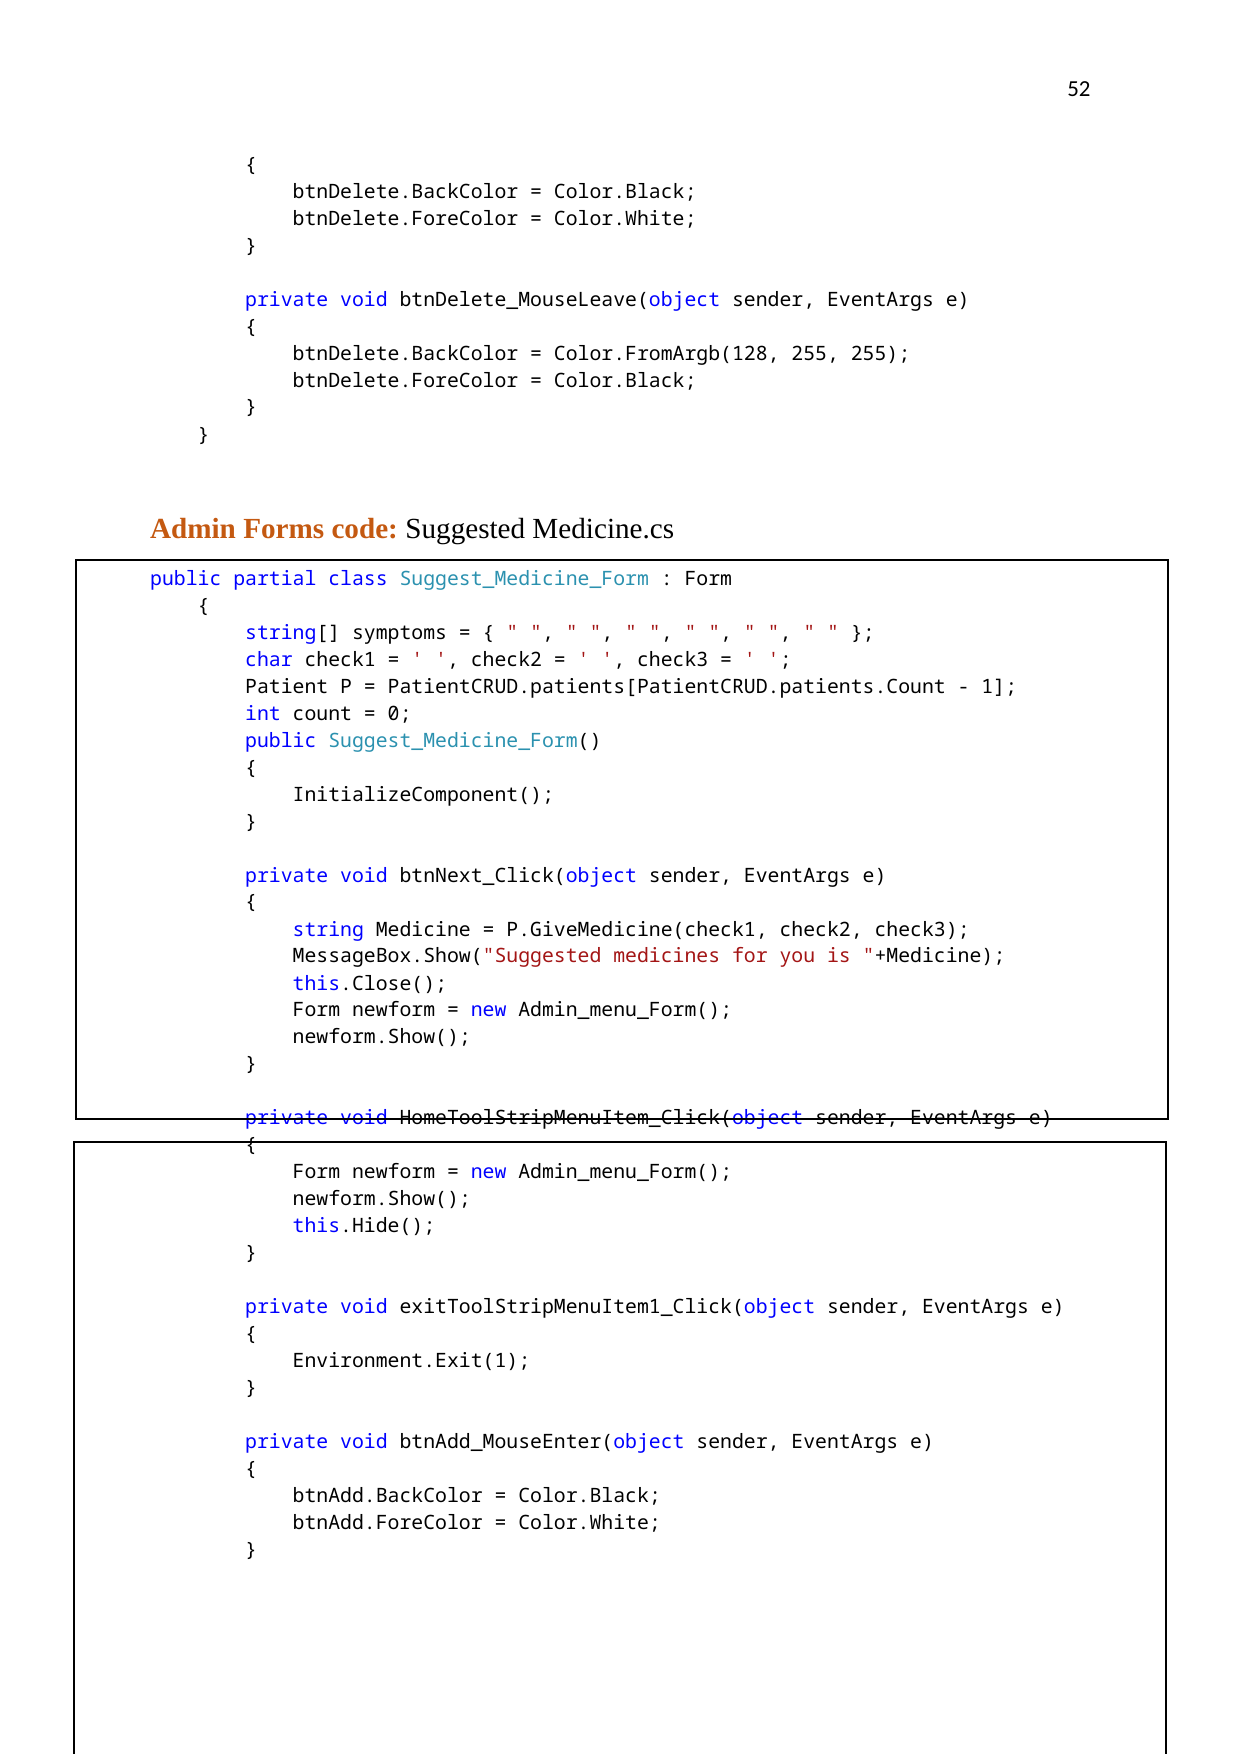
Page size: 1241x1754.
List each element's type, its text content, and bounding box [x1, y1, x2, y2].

text { [150, 1319, 1090, 1346]
text Form newform = new Admin_menu_Form(); [150, 996, 1090, 1023]
text } [150, 1373, 1090, 1400]
text this.Hide(); [150, 1212, 1090, 1238]
text Admin Forms code: Suggested Medicine.cs [150, 511, 1090, 545]
text newform.Show(); [150, 1184, 1090, 1212]
text btnDelete.BackColor = Color.FromArgb(128, 255, 255); [150, 339, 1090, 366]
text } [150, 1050, 1090, 1077]
text MessageBox.Show("Suggested medicines for you is "+Medicine); [150, 942, 1090, 969]
text { [150, 753, 1090, 780]
text { [150, 312, 1090, 339]
text InitializeComponent(); [150, 780, 1090, 807]
text } [150, 420, 1090, 447]
text this.Close(); [150, 969, 1090, 996]
text private void btnNext_Click(object sender, EventArgs e) [150, 861, 1090, 888]
text Patient P = PatientCRUD.patients[PatientCRUD.patients.Count - 1]; [150, 672, 1090, 699]
text } [150, 393, 1090, 420]
text private void btnDelete_MouseLeave(object sender, EventArgs e) [150, 285, 1090, 312]
text { [150, 888, 1090, 915]
text private void exitToolStripMenuItem1_Click(object sender, EventArgs e) [150, 1292, 1090, 1319]
text private void btnAdd_MouseEnter(object sender, EventArgs e) [150, 1427, 1090, 1454]
text btnAdd.ForeColor = Color.White; [150, 1508, 1090, 1535]
text btnDelete.BackColor = Color.Black; [150, 177, 1090, 204]
text } [150, 1238, 1090, 1266]
text Environment.Exit(1); [150, 1346, 1090, 1373]
text { [150, 150, 1090, 177]
text string[] symptoms = { " ", " ", " ", " ", " ", " " }; [150, 618, 1090, 645]
text public partial class Suggest_Medicine_Form : Form [150, 564, 1090, 591]
text newform.Show(); [150, 1023, 1090, 1050]
text private void HomeToolStripMenuItem_Click(object sender, EventArgs e) [150, 1104, 1090, 1118]
text { [150, 1454, 1090, 1481]
text } [150, 807, 1090, 834]
text btnDelete.ForeColor = Color.White; [150, 204, 1090, 231]
text { [150, 591, 1090, 618]
text int count = 0; [150, 699, 1090, 726]
text string Medicine = P.GiveMedicine(check1, check2, check3); [150, 915, 1090, 942]
text char check1 = ' ', check2 = ' ', check3 = ' '; [150, 645, 1090, 672]
text } [150, 1535, 1090, 1562]
text } [150, 231, 1090, 258]
text btnAdd.BackColor = Color.Black; [150, 1481, 1090, 1508]
text { [150, 1143, 1090, 1158]
text btnDelete.ForeColor = Color.Black; [150, 366, 1090, 393]
text public Suggest_Medicine_Form() [150, 726, 1090, 753]
text Form newform = new Admin_menu_Form(); [150, 1158, 1090, 1184]
